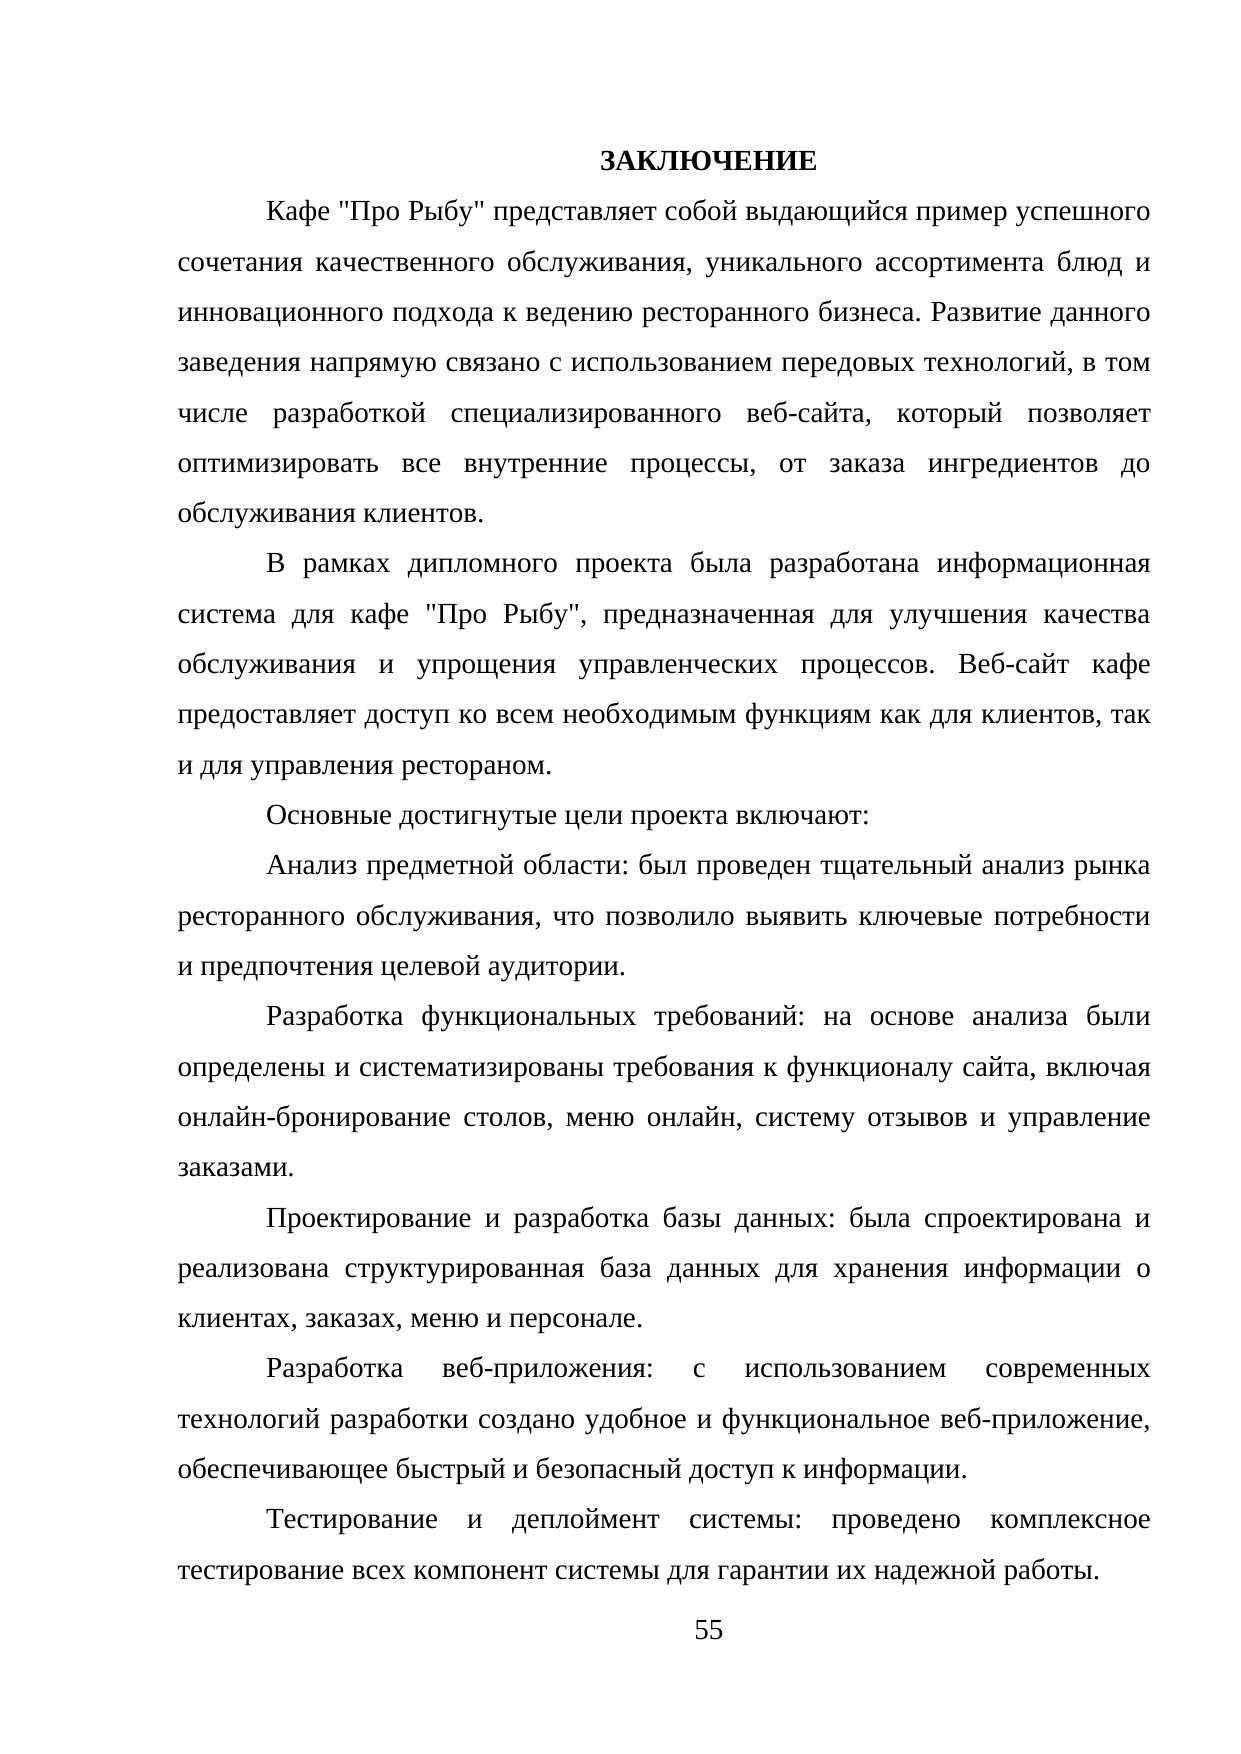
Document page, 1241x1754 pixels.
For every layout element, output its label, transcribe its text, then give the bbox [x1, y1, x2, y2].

text Разработка веб-приложения: с использованием современных технологий разработки создано удобное и функциональное веб-приложение, обеспечивающее быстрый и безопасный доступ к информации. [177, 1351, 1152, 1485]
text Анализ предметной области: был проведен тщательный анализ рынка ресторанного обслуживания, что позволило выявить ключевые потребности и предпочтения целевой аудитории. [177, 847, 1152, 982]
text Разработка функциональных требований: на основе анализа были определены и систематизированы требования к функционалу сайта, включая онлайн-бронирование столов, меню онлайн, систему отзывов и управление заказами. [177, 998, 1152, 1183]
text В рамках дипломного проекта была разработана информационная система для кафе "Про Рыбу", предназначенная для улучшения качества обслуживания и упрощения управленческих процессов. Веб-сайт кафе предоставляет доступ ко всем необходимым функциям как для клиентов, так и для управления рестораном. [177, 546, 1152, 780]
text Тестирование и деплоймент системы: проведено комплексное тестирование всех компонент системы для гарантии их надежной работы. [177, 1502, 1152, 1585]
text Кафе "Про Рыбу" представляет собой выдающийся пример успешного сочетания качественного обслуживания, уникального ассортимента блюд и инновационного подхода к ведению ресторанного бизнеса. Развитие данного заведения напрямую связано с использованием передовых технологий, в том числе разработкой специализированного веб-сайта, который позволяет оптимизировать все внутренние процессы, от заказа ингредиентов до обслуживания клиентов. [177, 193, 1152, 529]
text Основные достигнутые цели проекта включают: [177, 797, 1152, 831]
subtitle ЗАКЛЮЧЕНИЕ [177, 143, 1152, 177]
text Проектирование и разработка базы данных: была спроектирована и реализована структурированная база данных для хранения информации о клиентах, заказах, меню и персонале. [177, 1200, 1152, 1334]
